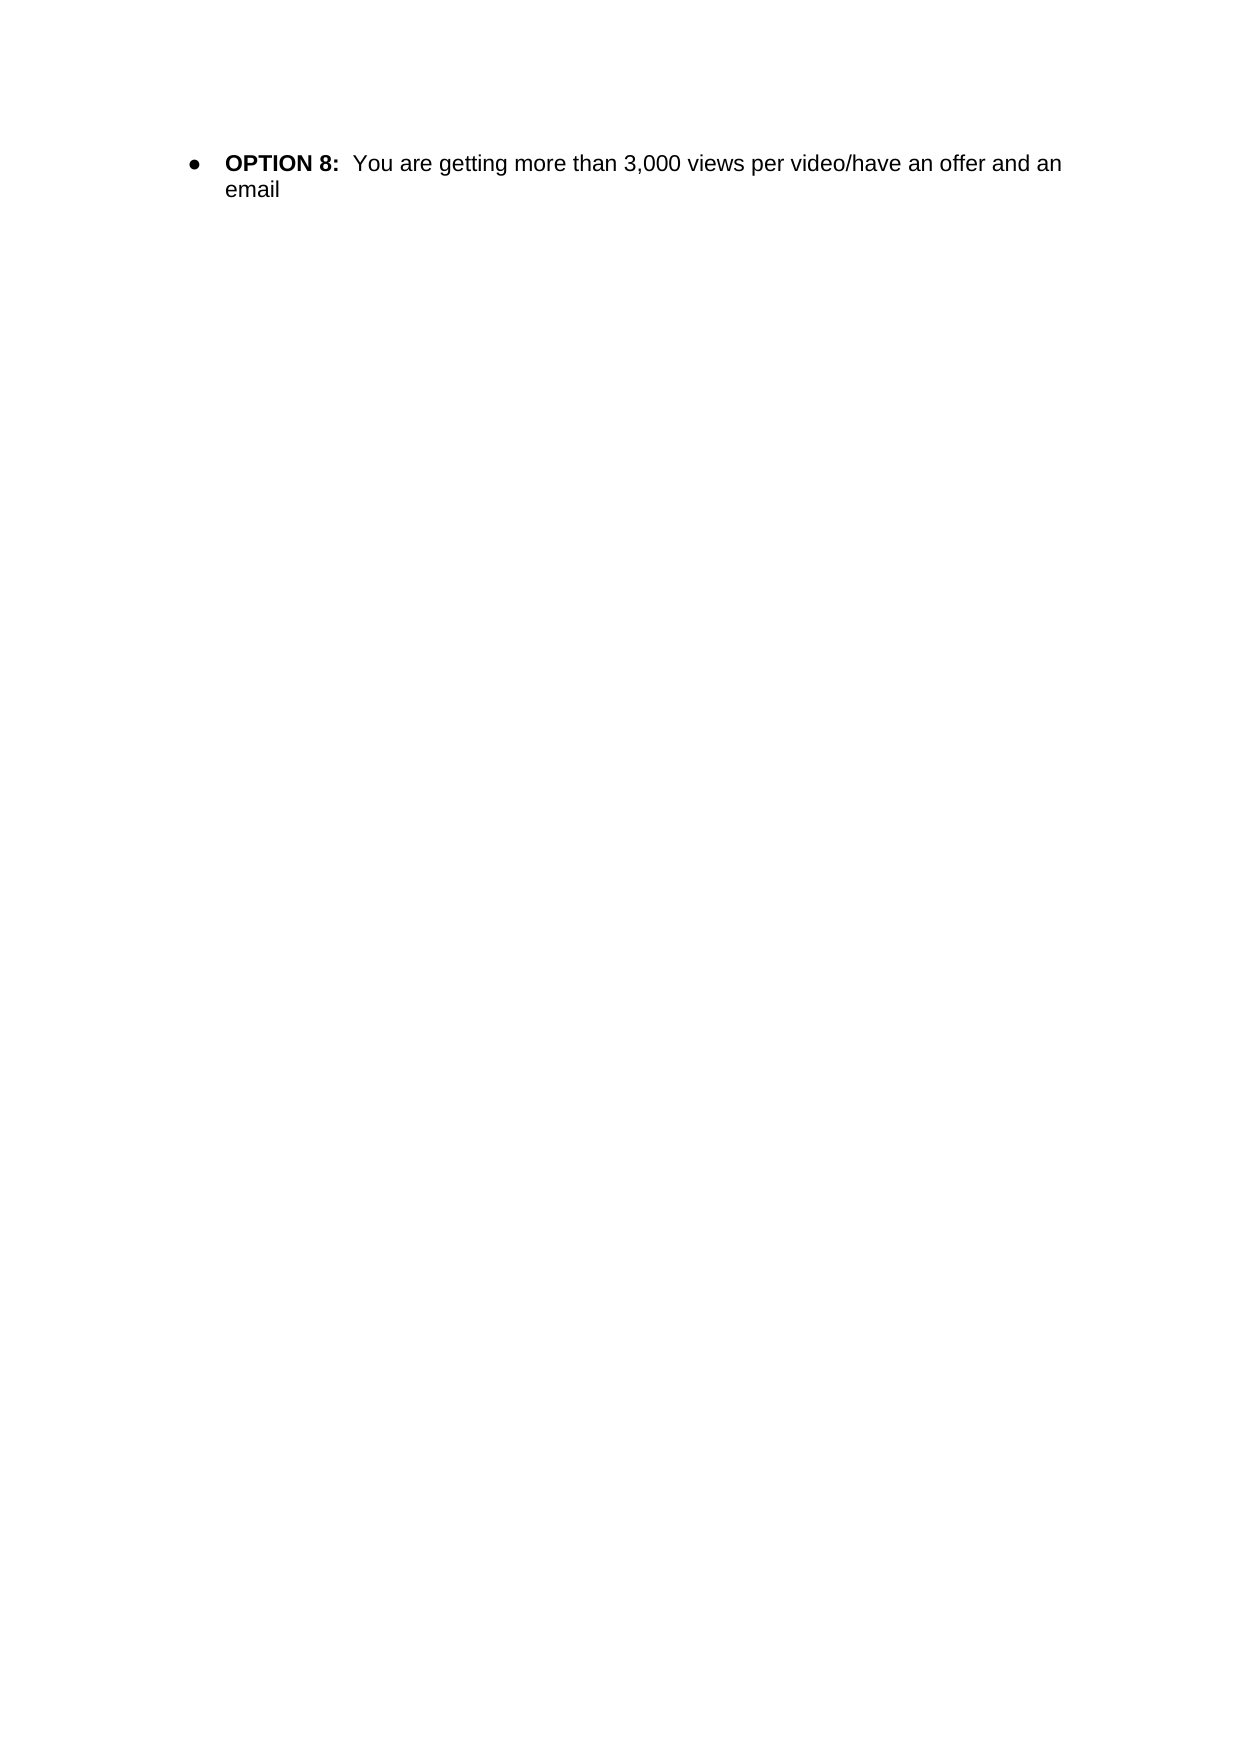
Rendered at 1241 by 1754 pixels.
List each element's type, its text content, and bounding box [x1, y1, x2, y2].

list OPTION 8: You are getting more than 3,000 views per video/have an offer and an email [187, 150, 1090, 203]
